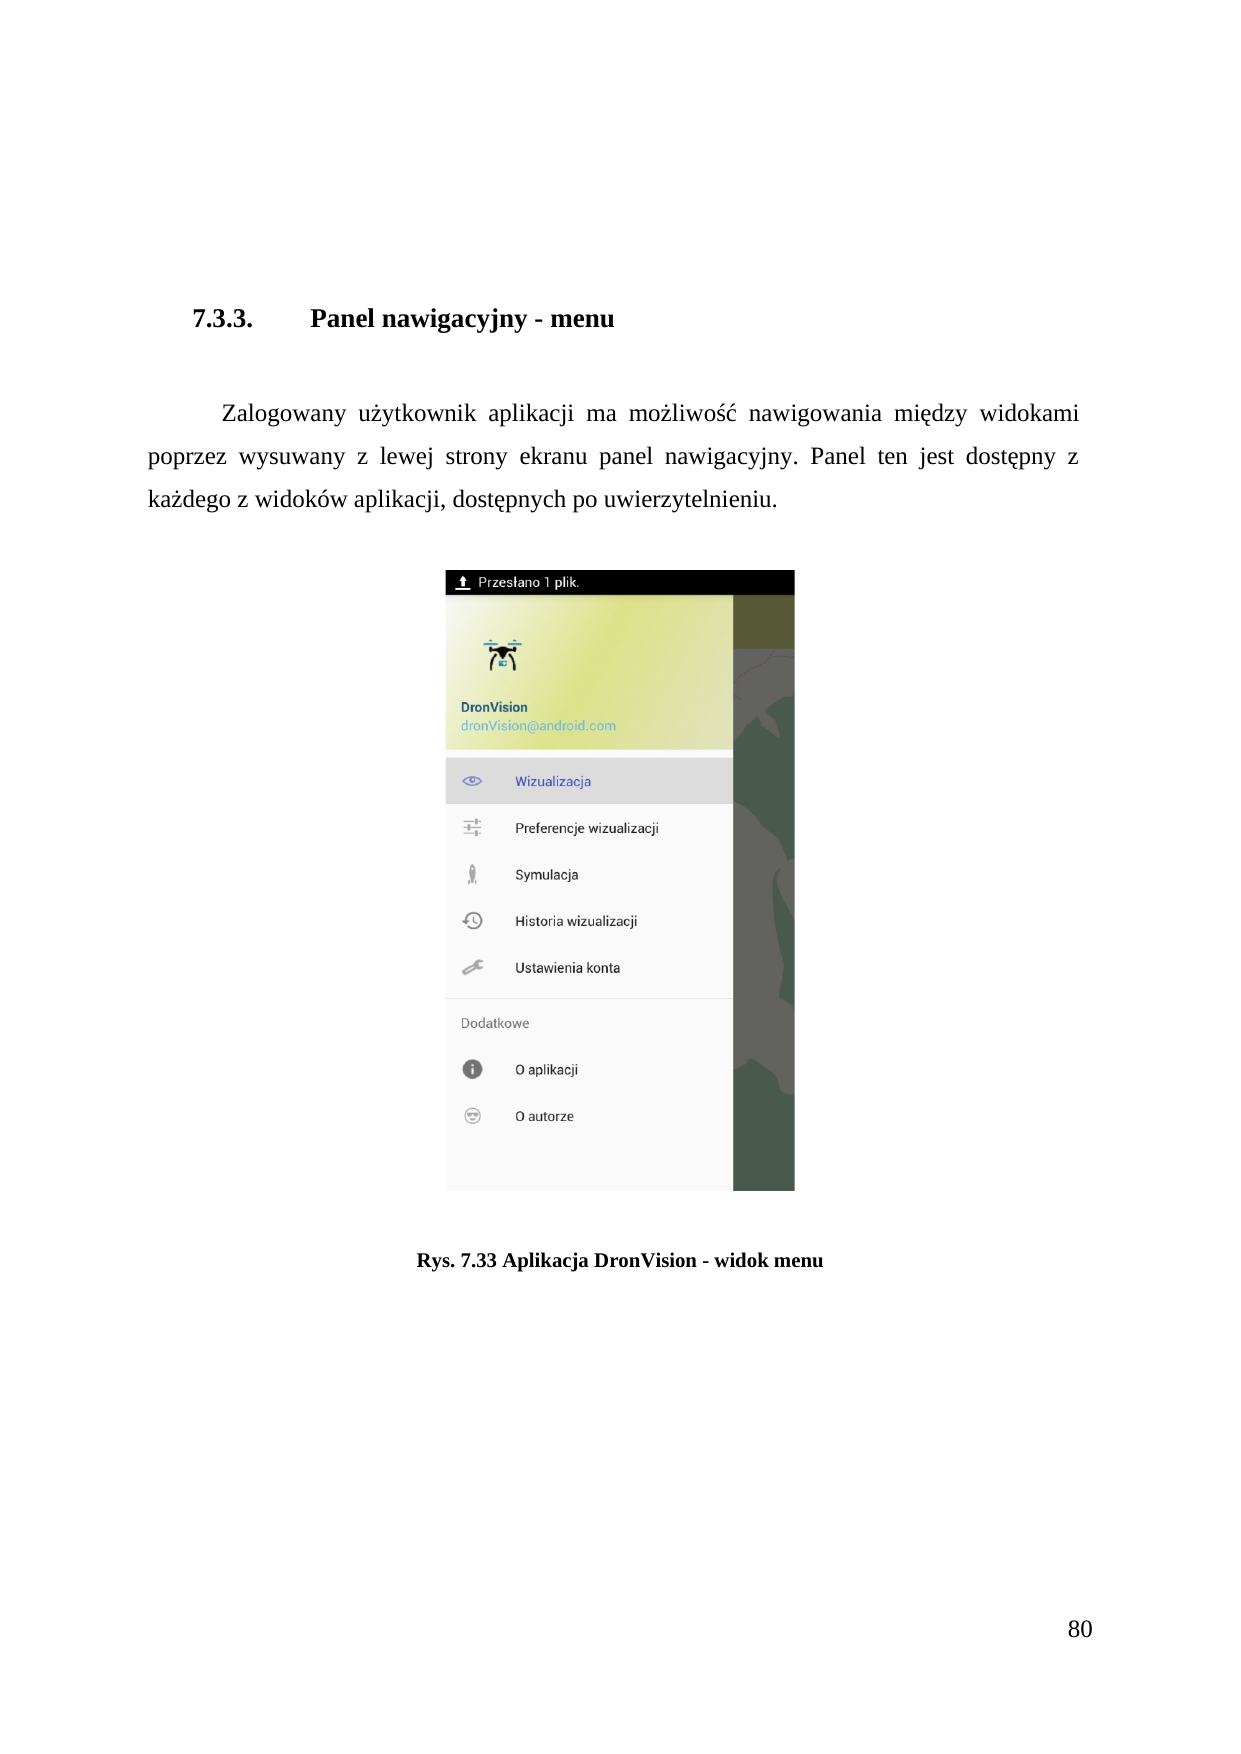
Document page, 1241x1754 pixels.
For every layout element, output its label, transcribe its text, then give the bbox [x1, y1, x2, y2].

picture [445, 570, 795, 1191]
subtitle Panel nawigacyjny - menu [192, 302, 1092, 333]
text Zalogowany użytkownik aplikacji ma możliwość nawigowania między widokami poprzez wysuwany z lewej strony ekranu panel nawigacyjny. Panel ten jest dostępny z każdego z widoków aplikacji, dostępnych po uwierzytelnieniu. [148, 398, 1092, 513]
